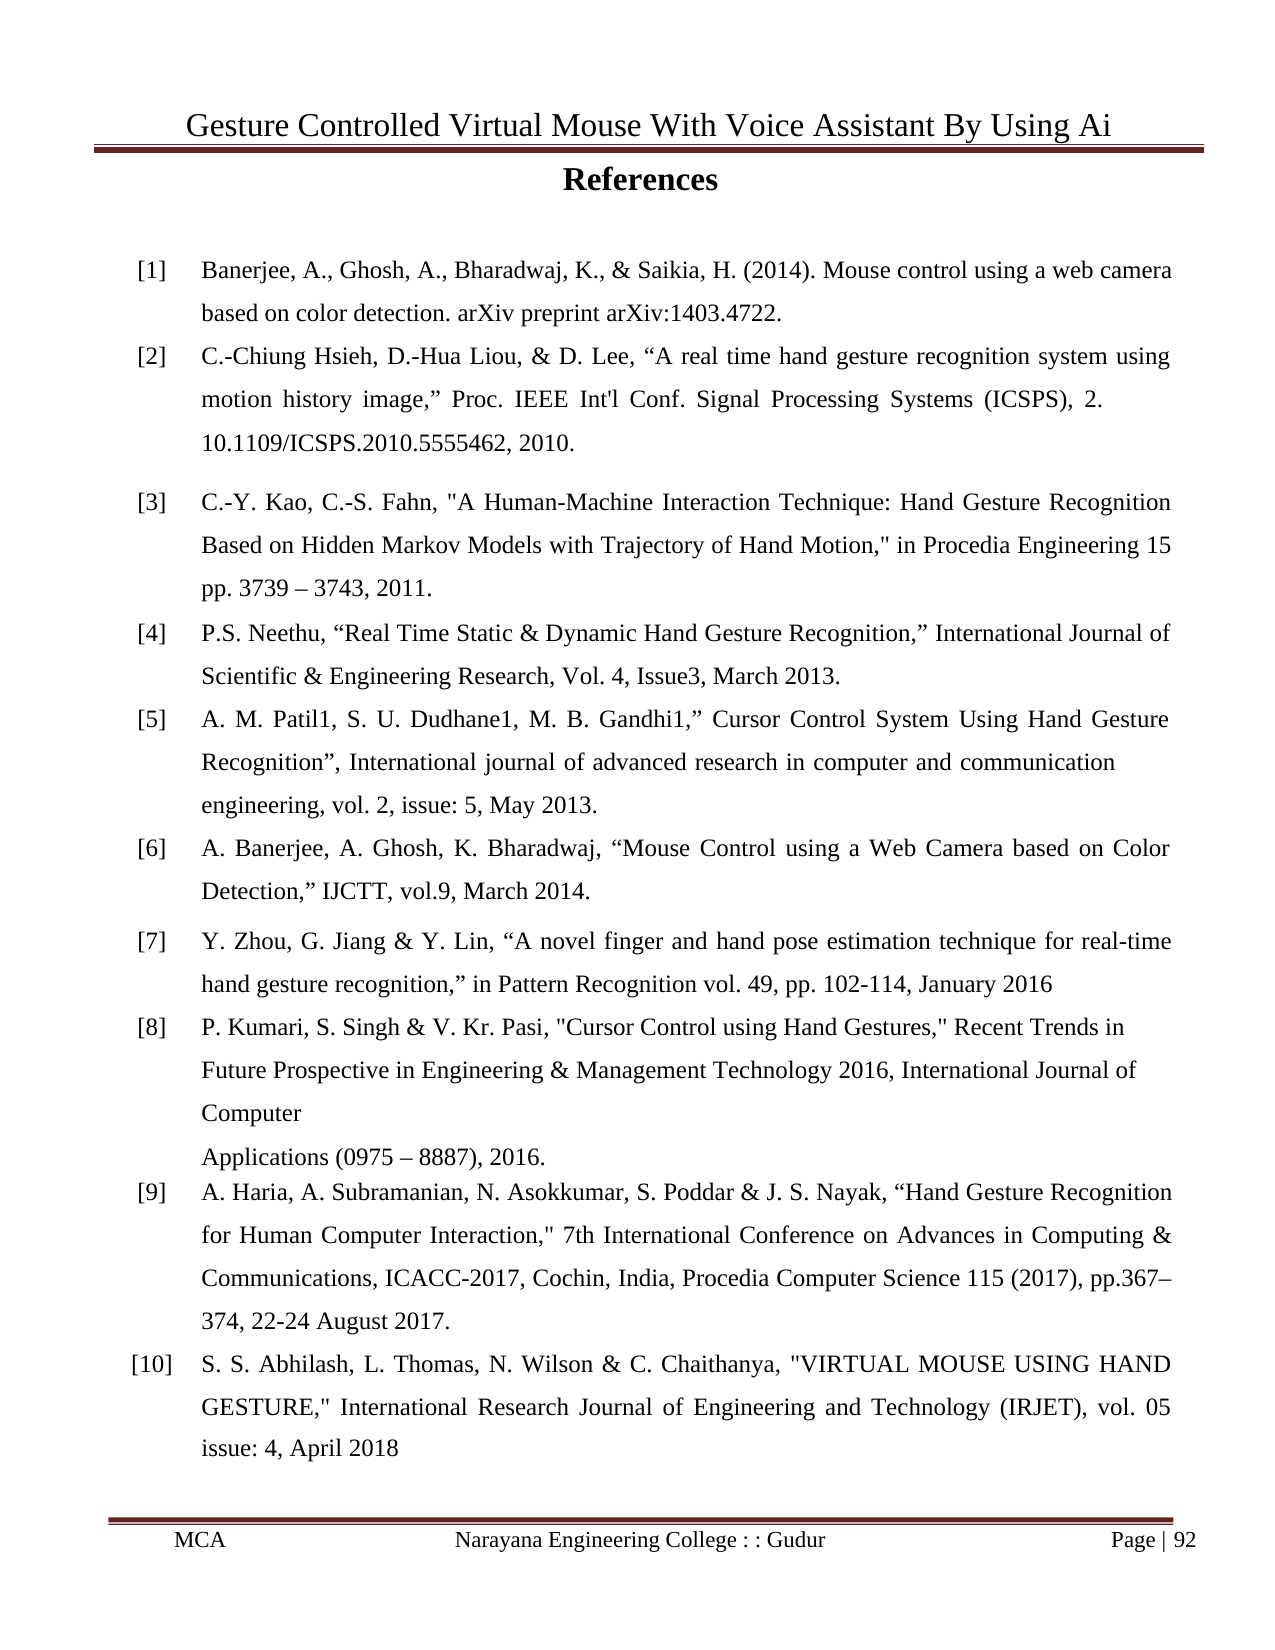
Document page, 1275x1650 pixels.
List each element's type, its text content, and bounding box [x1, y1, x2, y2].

subtitle References [269, 159, 1012, 197]
table_cell S. S. Abhilash, L. Thomas, N. Wilson & C. Chaithanya, "VIRTUAL MOUSE USING HAND GESTURE," International Research Journal of Engineering and Technology (IRJET), vol. 05 issue: 4, April 2018 [187, 1343, 1194, 1464]
table_cell [9] [110, 1170, 187, 1343]
table_cell [6] [110, 827, 187, 916]
table_cell [5] [110, 697, 187, 827]
table_header [1] [110, 256, 187, 335]
table_cell P.S. Neethu, “Real Time Static & Dynamic Hand Gesture Recognition,” International Journal of Scientific & Engineering Research, Vol. 4, Issue3, March 2013. [187, 611, 1194, 697]
table_cell [10] [110, 1343, 187, 1464]
table_cell P. Kumari, S. Singh & V. Kr. Pasi, "Cursor Control using Hand Gestures," Recent Trends in Future Prospective in Engineering & Management Technology 2016, International Journal of Computer Applications (0975 – 8887), 2016. [187, 1006, 1194, 1170]
table_cell A. Haria, A. Subramanian, N. Asokkumar, S. Poddar & J. S. Nayak, “Hand Gesture Recognition for Human Computer Interaction," 7th International Conference on Advances in Computing & Communications, ICACC-2017, Cochin, India, Procedia Computer Science 115 (2017), pp.367– 374, 22-24 August 2017. [187, 1170, 1194, 1343]
table_cell C.-Chiung Hsieh, D.-Hua Liou, & D. Lee, “A real time hand gesture recognition system using motion history image,” Proc. IEEE Int'l Conf. Signal Processing Systems (ICSPS), 2. 10.1109/ICSPS.2010.5555462, 2010. [187, 335, 1194, 472]
table_cell [8] [110, 1006, 187, 1170]
table_cell A. Banerjee, A. Ghosh, K. Bharadwaj, “Mouse Control using a Web Camera based on Color Detection,” IJCTT, vol.9, March 2014. [187, 827, 1194, 916]
table_cell [2] [110, 335, 187, 472]
table_cell [3] [110, 473, 187, 611]
table_cell A. M. Patil1, S. U. Dudhane1, M. B. Gandhi1,” Cursor Control System Using Hand Gesture Recognition”, International journal of advanced research in computer and communication engineering, vol. 2, issue: 5, May 2013. [187, 697, 1194, 827]
table_header Banerjee, A., Ghosh, A., Bharadwaj, K., & Saikia, H. (2014). Mouse control using a web camera based on color detection. arXiv preprint arXiv:1403.4722. [187, 256, 1194, 335]
table_cell Y. Zhou, G. Jiang & Y. Lin, “A novel finger and hand pose estimation technique for real-time hand gesture recognition,” in Pattern Recognition vol. 49, pp. 102-114, January 2016 [187, 916, 1194, 1006]
table_cell [7] [110, 916, 187, 1006]
table_cell C.-Y. Kao, C.-S. Fahn, "A Human-Machine Interaction Technique: Hand Gesture Recognition Based on Hidden Markov Models with Trajectory of Hand Motion," in Procedia Engineering 15 pp. 3739 – 3743, 2011. [187, 473, 1194, 611]
table_cell [4] [110, 611, 187, 697]
